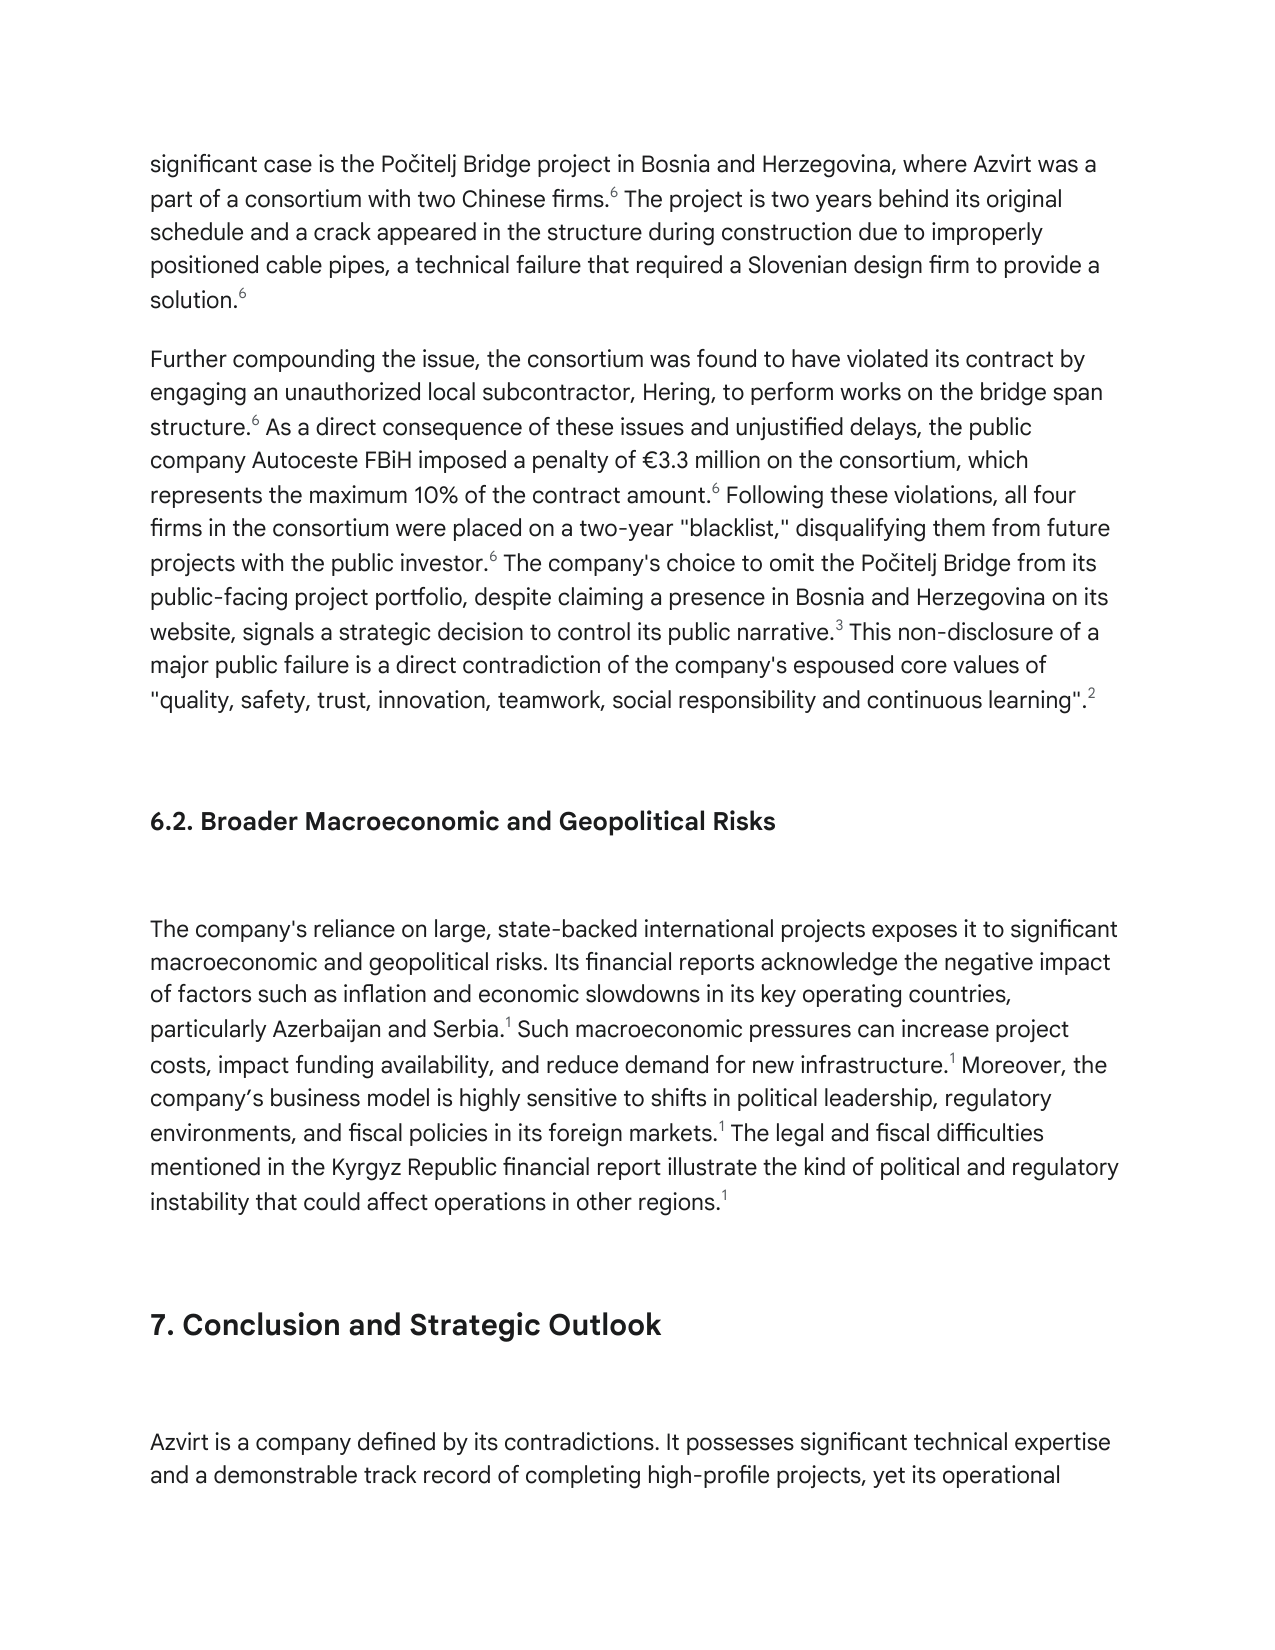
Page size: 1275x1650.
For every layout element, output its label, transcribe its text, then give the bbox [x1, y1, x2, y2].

text The company's reliance on large, state-backed international projects exposes it to significant macroeconomic and geopolitical risks. Its financial reports acknowledge the negative impact of factors such as inflation and economic slowdowns in its key operating countries, particularly Azerbaijan and Serbia.1 Such macroeconomic pressures can increase project costs, impact funding availability, and reduce demand for new infrastructure.1 Moreover, the company’s business model is highly sensitive to shifts in political leadership, regulatory environments, and fiscal policies in its foreign markets.1 The legal and fiscal difficulties mentioned in the Kyrgyz Republic financial report illustrate the kind of political and regulatory instability that could affect operations in other regions.1 [150, 915, 1125, 1217]
subtitle 6.2. Broader Macroeconomic and Geopolitical Risks [150, 806, 1125, 837]
subtitle 7. Conclusion and Strategic Outlook [150, 1308, 1125, 1344]
text Further compounding the issue, the consortium was found to have violated its contract by engaging an unauthorized local subcontractor, Hering, to perform works on the bridge span structure.6 As a direct consequence of these issues and unjustified delays, the public company Autoceste FBiH imposed a penalty of €3.3 million on the consortium, which represents the maximum 10% of the contract amount.6 Following these violations, all four firms in the consortium were placed on a two-year "blacklist," disqualifying them from future projects with the public investor.6 The company's choice to omit the Počitelj Bridge from its public-facing project portfolio, despite claiming a presence in Bosnia and Herzegovina on its website, signals a strategic decision to control its public narrative.3 This non-disclosure of a major public failure is a direct contradiction of the company's espoused core values of "quality, safety, trust, innovation, teamwork, social responsibility and continuous learning".2 [150, 345, 1125, 716]
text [150, 1428, 1125, 1490]
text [150, 150, 1125, 316]
